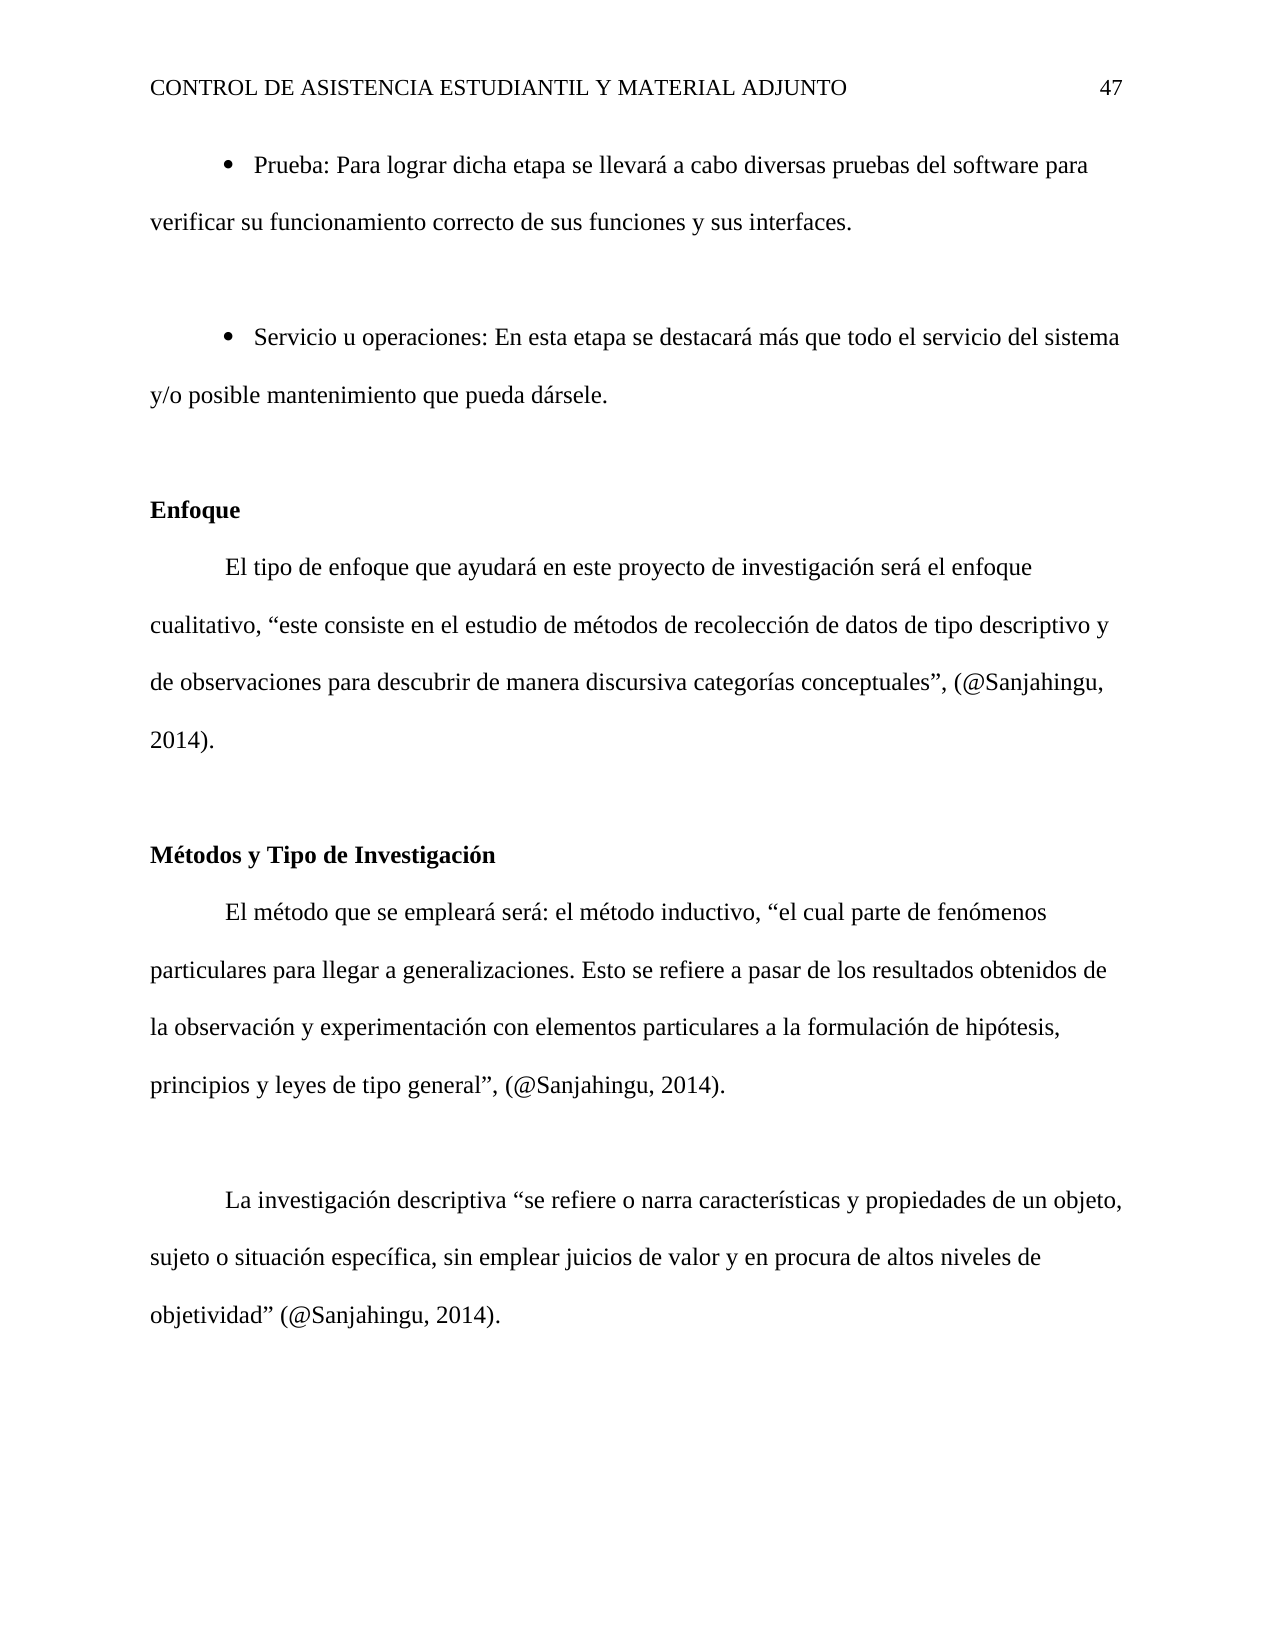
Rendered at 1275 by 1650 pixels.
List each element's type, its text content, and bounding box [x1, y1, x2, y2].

text El tipo de enfoque que ayudará en este proyecto de investigación será el enfoque cualitativo, “este consiste en el estudio de métodos de recolección de datos de tipo descriptivo y de observaciones para descubrir de manera discursiva categorías conceptuales”, . [150, 552, 1125, 754]
subtitle Enfoque [150, 495, 1125, 524]
list Servicio u operaciones: En esta etapa se destacará más que todo el servicio del sistema y/o posible mantenimiento que pueda dársele. [150, 322, 1125, 409]
subtitle Métodos y Tipo de Investigación [150, 840, 1125, 869]
text La investigación descriptiva “se refiere o narra características y propiedades de un objeto, sujeto o situación específica, sin emplear juicios de valor y en procura de altos niveles de objetividad” . [150, 1185, 1125, 1329]
text El método que se empleará será: el método inductivo, “el cual parte de fenómenos particulares para llegar a generalizaciones. Esto se refiere a pasar de los resultados obtenidos de la observación y experimentación con elementos particulares a la formulación de hipótesis, principios y leyes de tipo general”, . [150, 897, 1125, 1099]
list Prueba: Para lograr dicha etapa se llevará a cabo diversas pruebas del software para verificar su funcionamiento correcto de sus funciones y sus interfaces. [150, 150, 1125, 236]
